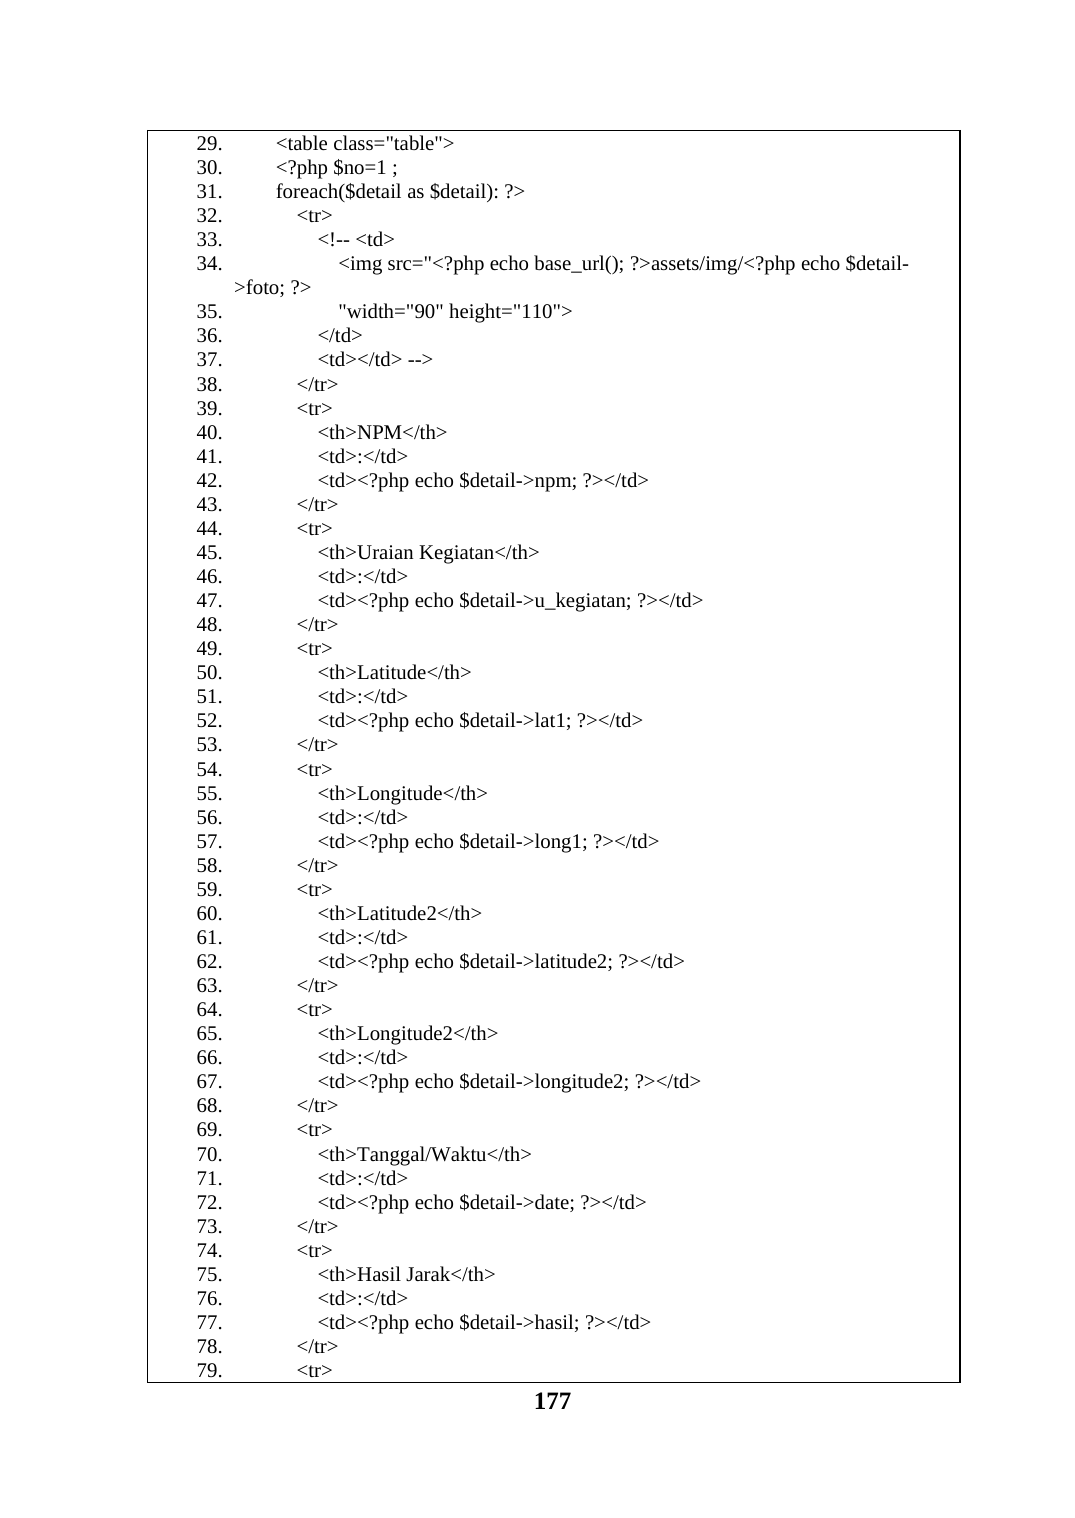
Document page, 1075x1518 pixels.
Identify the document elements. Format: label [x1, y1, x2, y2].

table_header [148, 131, 959, 1382]
